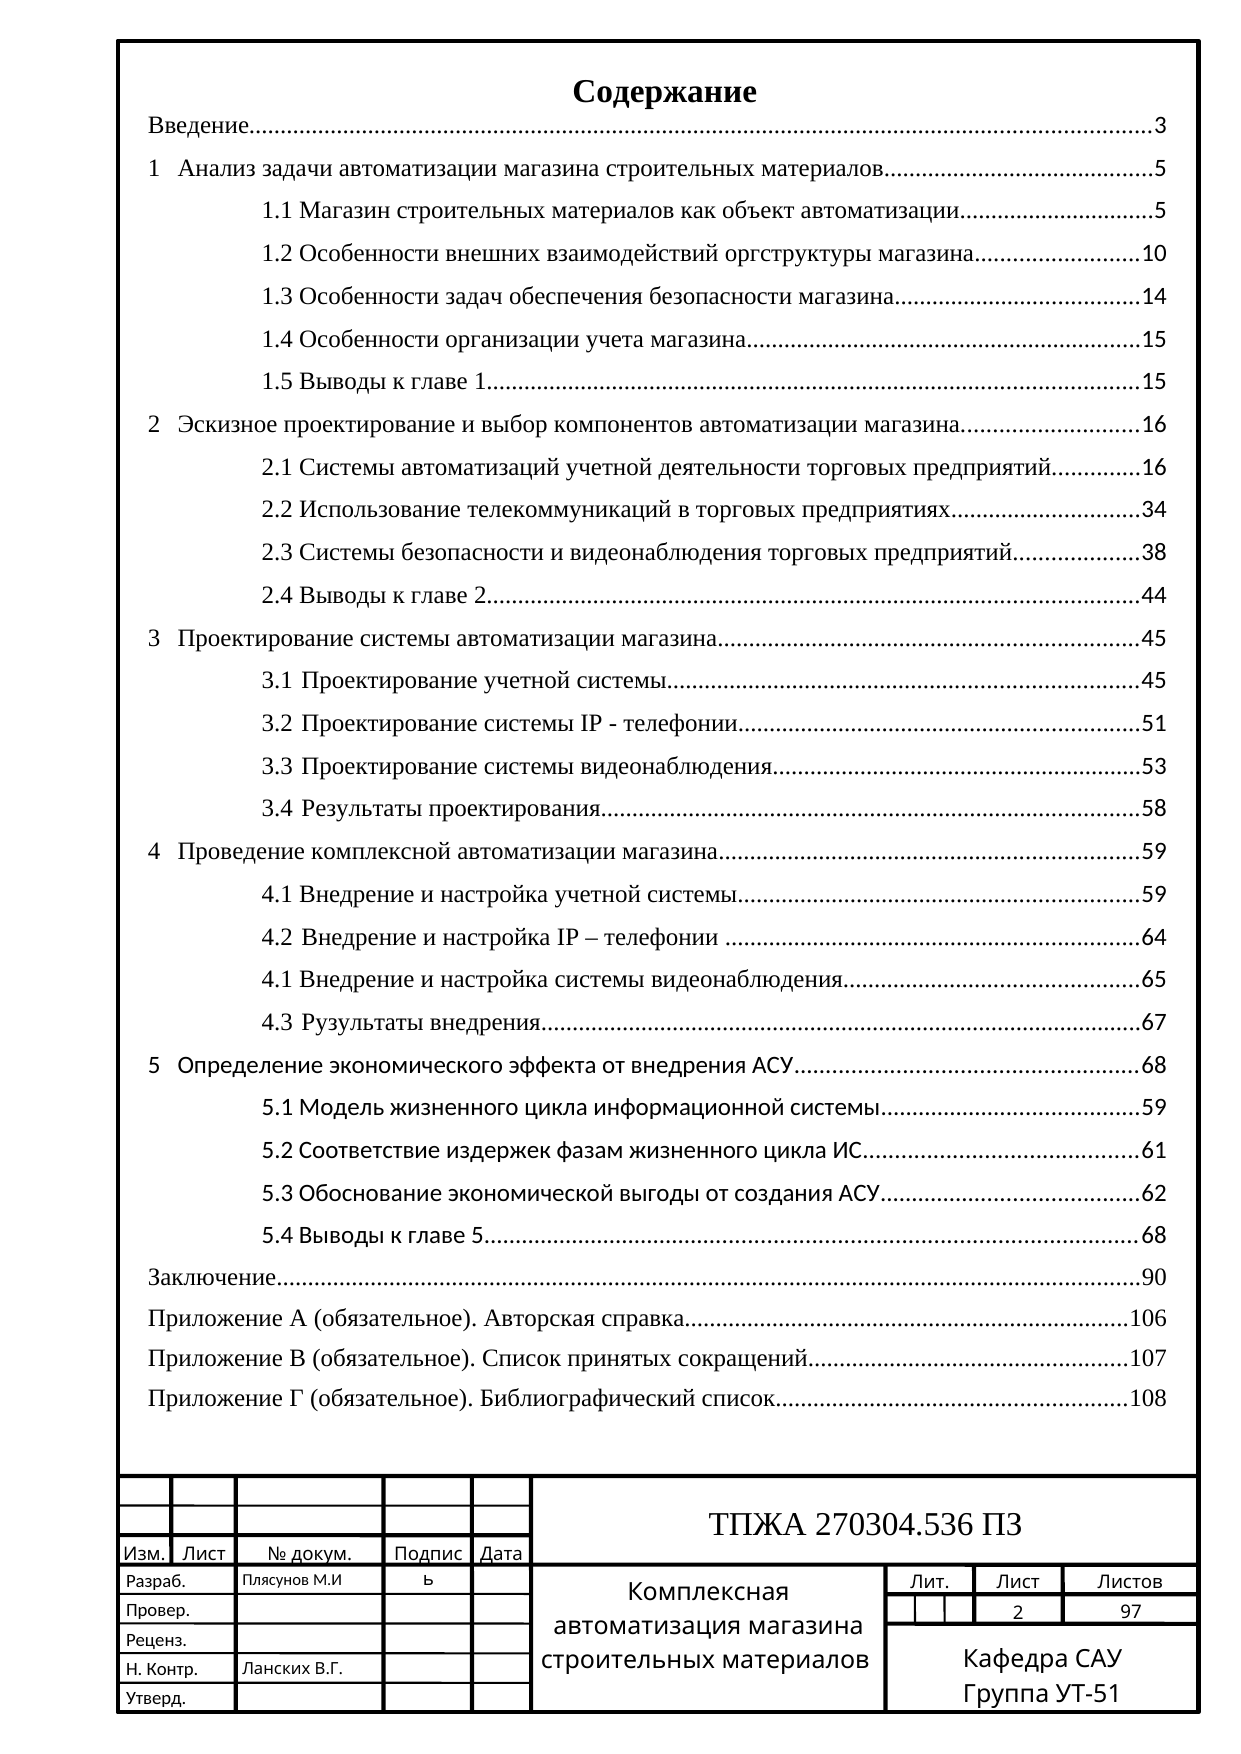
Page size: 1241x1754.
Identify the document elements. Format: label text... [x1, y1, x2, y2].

text Приложение В (обязательное). Список принятых сокращений 107 [148, 1343, 1167, 1372]
text 3.1 Проектирование учетной системы 45 [173, 664, 1167, 695]
text Приложение Г (обязательное). Библиографический список 108 [148, 1383, 1167, 1412]
text Содержание [148, 71, 1181, 109]
text 5 Определение экономического эффекта от внедрения АСУ 68 [148, 1049, 1167, 1079]
text 5.2 Соответствие издержек фазам жизненного цикла ИС 61 [173, 1134, 1167, 1165]
text 1.1 Магазин строительных материалов как объект автоматизации 5 [173, 195, 1167, 225]
text 4 Проведение комплексной автоматизации магазина 59 [148, 835, 1167, 866]
text 2.2 Использование телекоммуникаций в торговых предприятиях 34 [173, 494, 1167, 524]
text 4.1 Внедрение и настройка системы видеонаблюдения 65 [173, 963, 1167, 994]
text 5.1 Модель жизненного цикла информационной системы 59 [173, 1092, 1167, 1122]
text 3.4 Результаты проектирования 58 [173, 793, 1167, 823]
text Приложение А (обязательное). Авторская справка 106 [148, 1303, 1167, 1331]
text 5.4 Выводы к главе 5 68 [173, 1220, 1167, 1250]
text 2.3 Системы безопасности и видеонаблюдения торговых предприятий 38 [173, 536, 1167, 567]
text 1.4 Особенности организации учета магазина 15 [173, 323, 1167, 353]
text 2.4 Выводы к главе 2 44 [173, 579, 1167, 609]
text 1.5 Выводы к главе 1 15 [173, 366, 1167, 396]
text 2.1 Системы автоматизаций учетной деятельности торговых предприятий. 16 [173, 451, 1167, 481]
text 3.3 Проектирование системы видеонаблюдения 53 [173, 750, 1167, 780]
text Введение 3 [148, 109, 1167, 140]
text 4.3 Рузультаты внедрения 67 [173, 1006, 1167, 1037]
text 5.3 Обоснование экономической выгоды от создания АСУ 62 [173, 1177, 1167, 1207]
text 1.3 Особенности задач обеспечения безопасности магазина 14 [173, 280, 1167, 311]
text 3 Проектирование системы автоматизации магазина 45 [148, 622, 1167, 652]
text Заключение 90 [148, 1262, 1167, 1291]
text 3.2 Проектирование системы IP - телефонии 51 [173, 707, 1167, 738]
text 4.1 Внедрение и настройка учетной системы 59 [173, 878, 1167, 908]
text 4.2 Внедрение и настройка IP – телефонии 64 [173, 921, 1167, 951]
text 1 Анализ задачи автоматизации магазина строительных материалов 5 [148, 152, 1167, 182]
text 1.2 Особенности внешних взаимодействий оргструктуры магазина 10 [173, 237, 1167, 268]
text 2 Эскизное проектирование и выбор компонентов автоматизации магазина. 16 [148, 408, 1167, 439]
